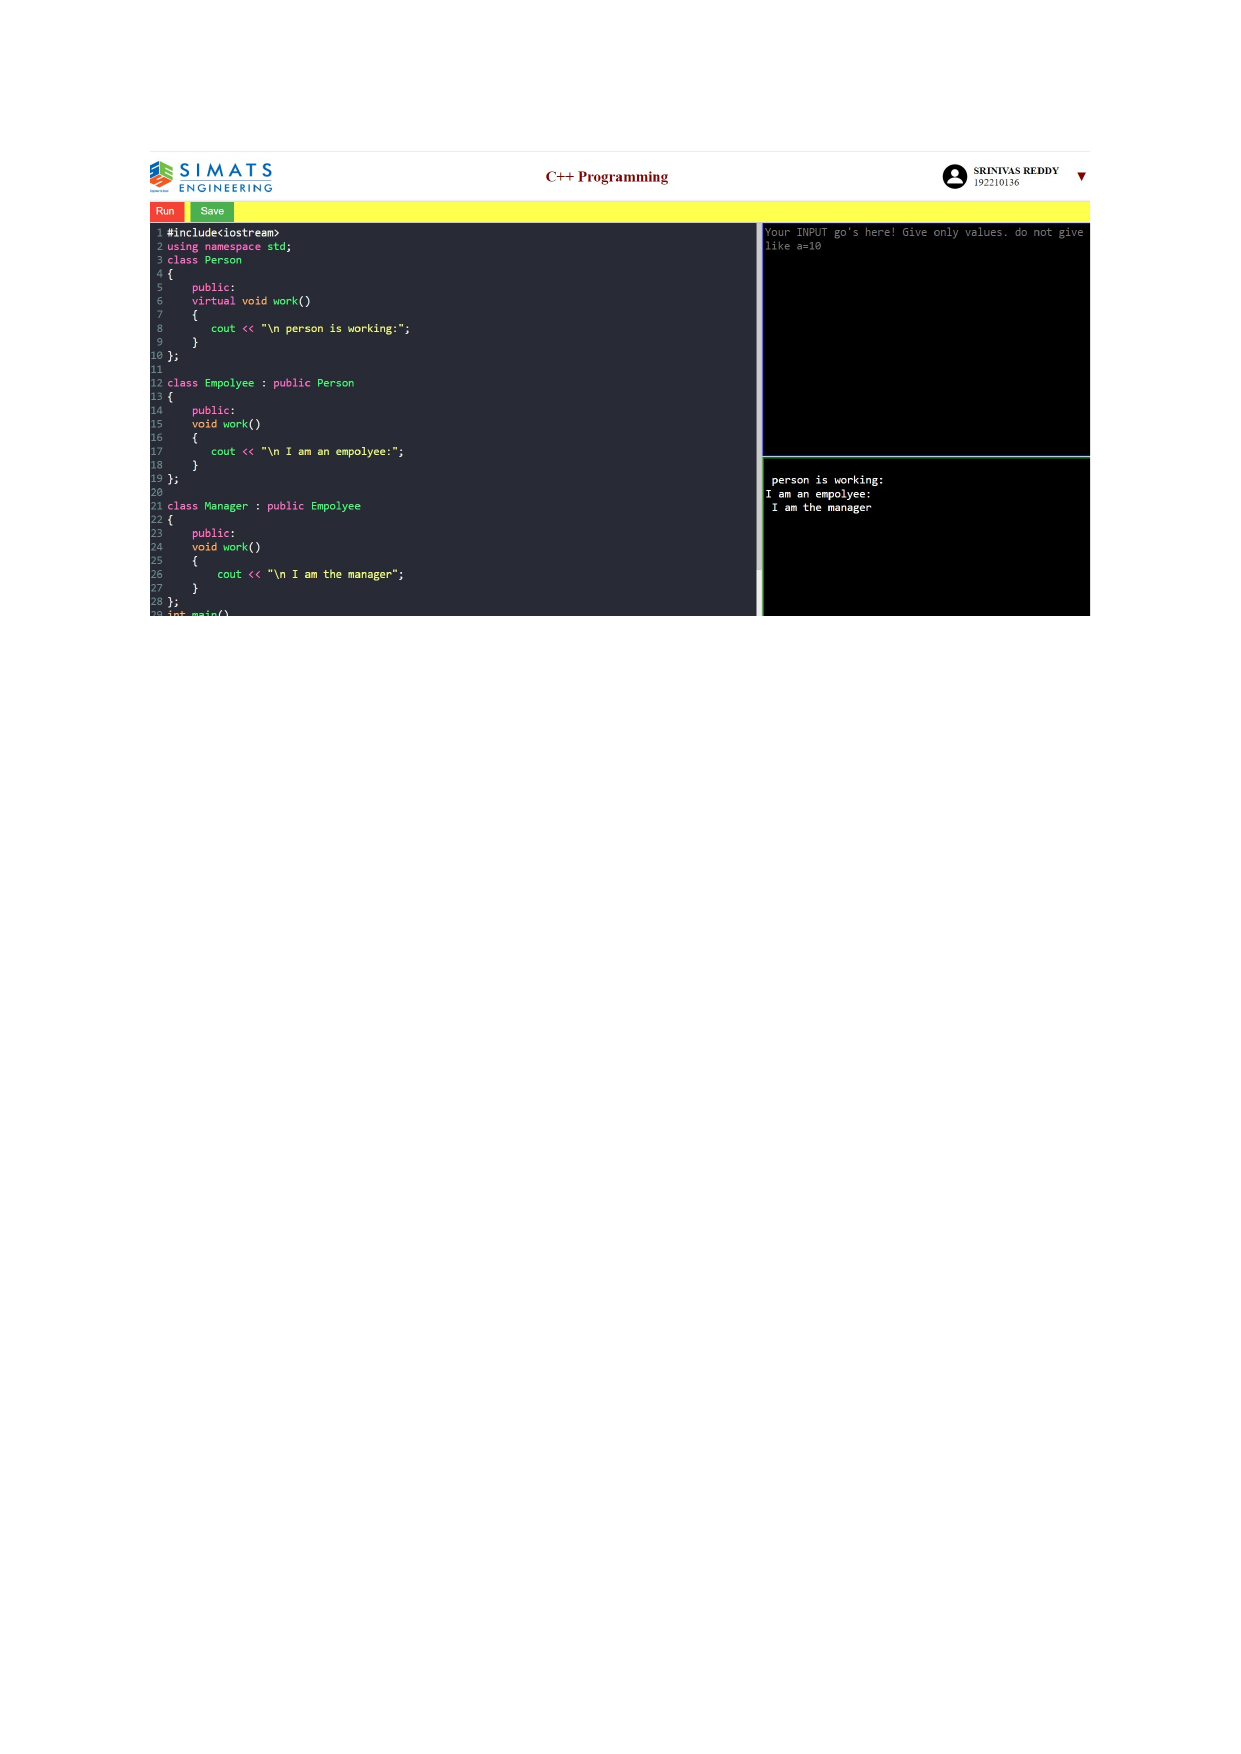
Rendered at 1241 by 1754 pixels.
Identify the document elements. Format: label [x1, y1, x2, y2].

picture [150, 150, 1091, 616]
